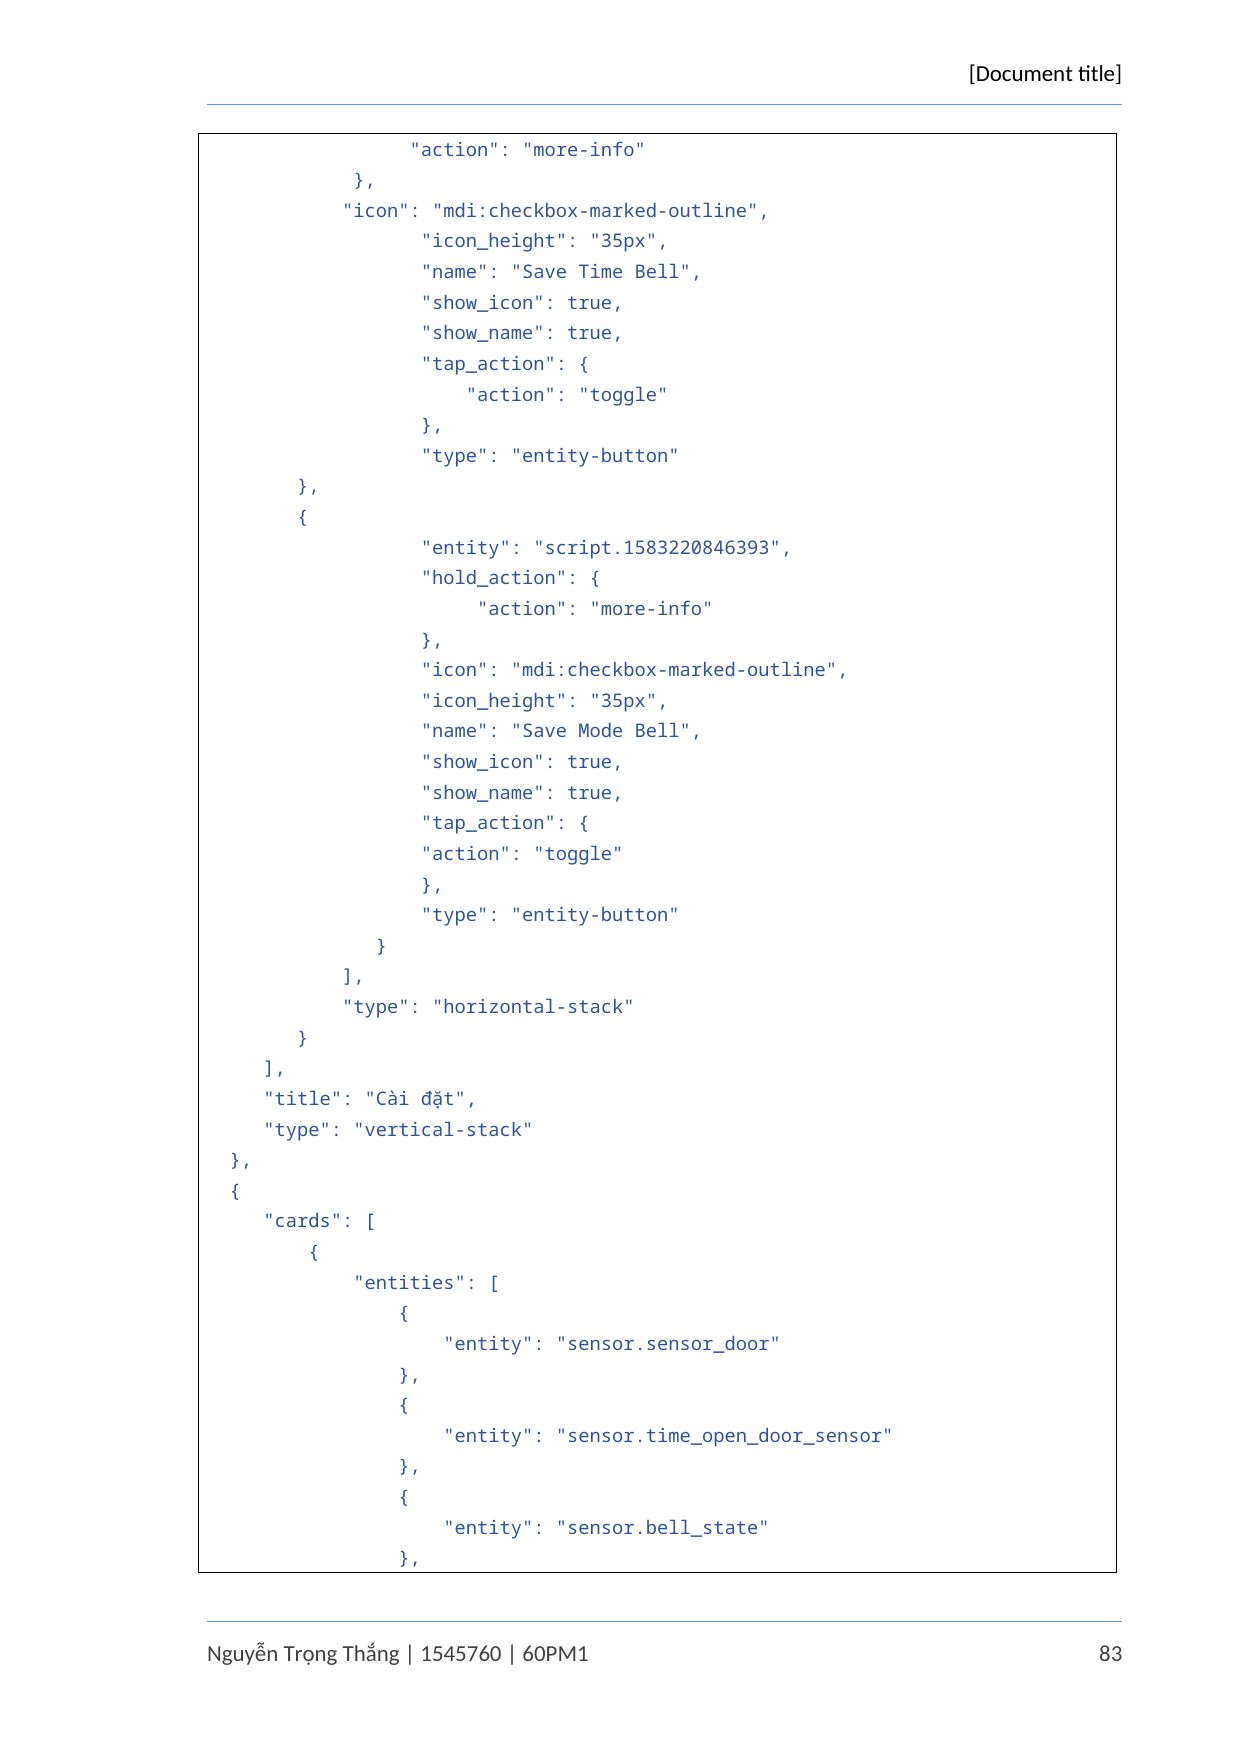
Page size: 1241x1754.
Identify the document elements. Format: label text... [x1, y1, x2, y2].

text "show_icon": true, [199, 745, 1116, 774]
text }, [199, 868, 1116, 896]
text "icon": "mdi:checkbox-marked-outline", [199, 653, 1116, 682]
text } [199, 929, 1116, 958]
text "tap_action": { [199, 807, 1116, 835]
text "type": "vertical-stack" [199, 1113, 1116, 1141]
text { [199, 1235, 1116, 1264]
text }, [199, 1143, 1116, 1172]
text "icon_height": "35px", [199, 225, 1116, 253]
text "entity": "sensor.sensor_door" [199, 1327, 1116, 1356]
text "type": "horizontal-stack" [199, 990, 1116, 1019]
text }, [199, 623, 1116, 651]
text ], [199, 960, 1116, 988]
text }, [199, 163, 1116, 192]
text "action": "more-info" [199, 134, 1116, 161]
text }, [199, 1450, 1116, 1478]
text "hold_action": { [199, 562, 1116, 590]
text "type": "entity-button" [199, 439, 1116, 468]
text }, [199, 1358, 1116, 1386]
text "entities": [ [199, 1266, 1116, 1294]
text "show_icon": true, [199, 286, 1116, 314]
text "action": "toggle" [199, 378, 1116, 406]
text "icon": "mdi:checkbox-marked-outline", [199, 194, 1116, 223]
text }, [199, 1542, 1116, 1572]
text { [199, 1297, 1116, 1325]
text }, [199, 470, 1116, 498]
text "show_name": true, [199, 317, 1116, 345]
text "entity": "sensor.time_open_door_sensor" [199, 1419, 1116, 1448]
text { [199, 1480, 1116, 1509]
text "name": "Save Mode Bell", [199, 715, 1116, 743]
text ], [199, 1052, 1116, 1080]
text { [199, 500, 1116, 529]
text } [199, 1021, 1116, 1049]
text "show_name": true, [199, 776, 1116, 804]
text }, [199, 408, 1116, 437]
text "action": "toggle" [199, 837, 1116, 866]
text "type": "entity-button" [199, 898, 1116, 927]
text "tap_action": { [199, 347, 1116, 376]
text "entity": "script.1583220846393", [199, 531, 1116, 559]
text "name": "Save Time Bell", [199, 255, 1116, 284]
text "action": "more-info" [199, 592, 1116, 621]
text "icon_height": "35px", [199, 684, 1116, 713]
text { [199, 1174, 1116, 1203]
text { [199, 1388, 1116, 1417]
text "entity": "sensor.bell_state" [199, 1511, 1116, 1539]
text "title": "Cài đặt", [199, 1082, 1116, 1111]
text "cards": [ [199, 1205, 1116, 1233]
